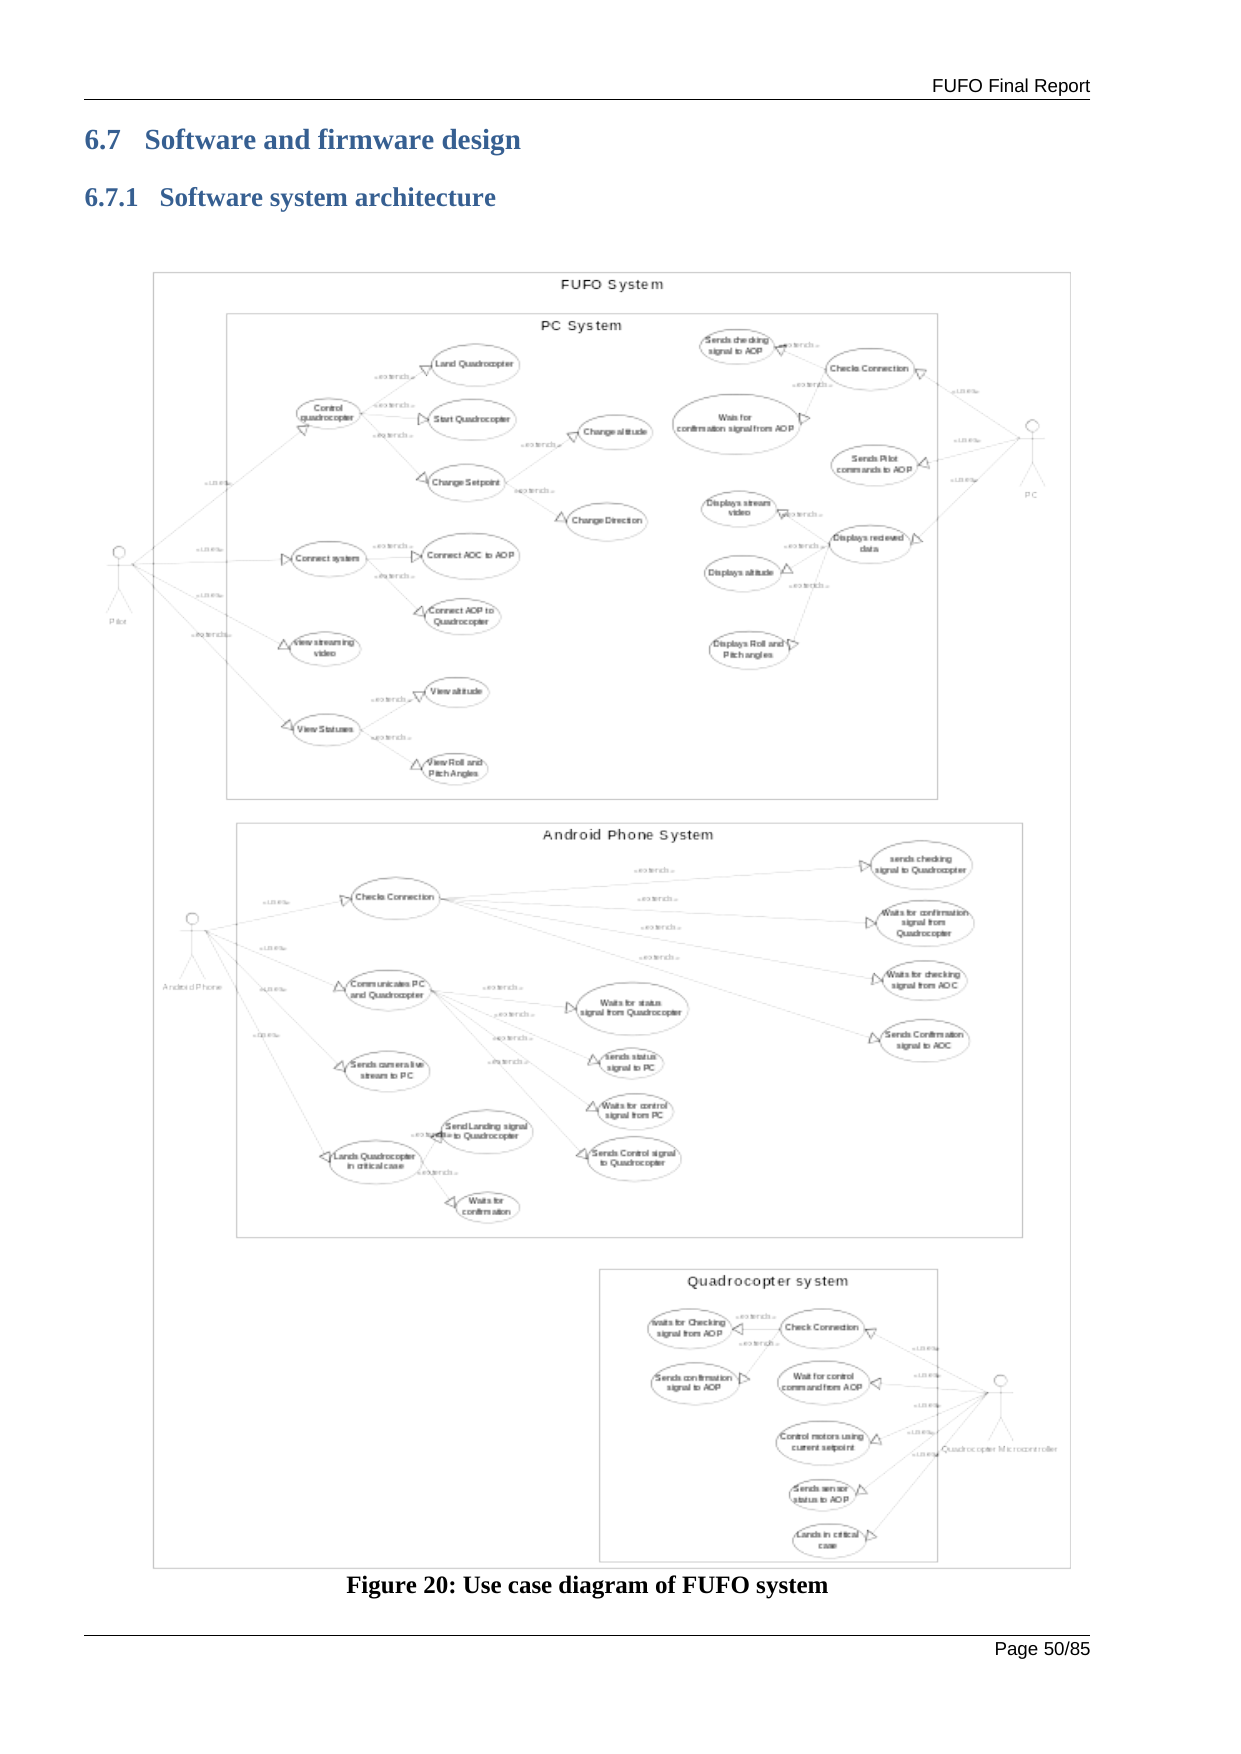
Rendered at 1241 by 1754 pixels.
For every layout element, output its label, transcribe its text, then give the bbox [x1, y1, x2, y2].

text Figure 20: Use case diagram of FUFO system [84, 212, 1090, 1599]
subtitle Software and firmware design [84, 122, 1090, 155]
subtitle Software system architecture [84, 181, 1090, 212]
